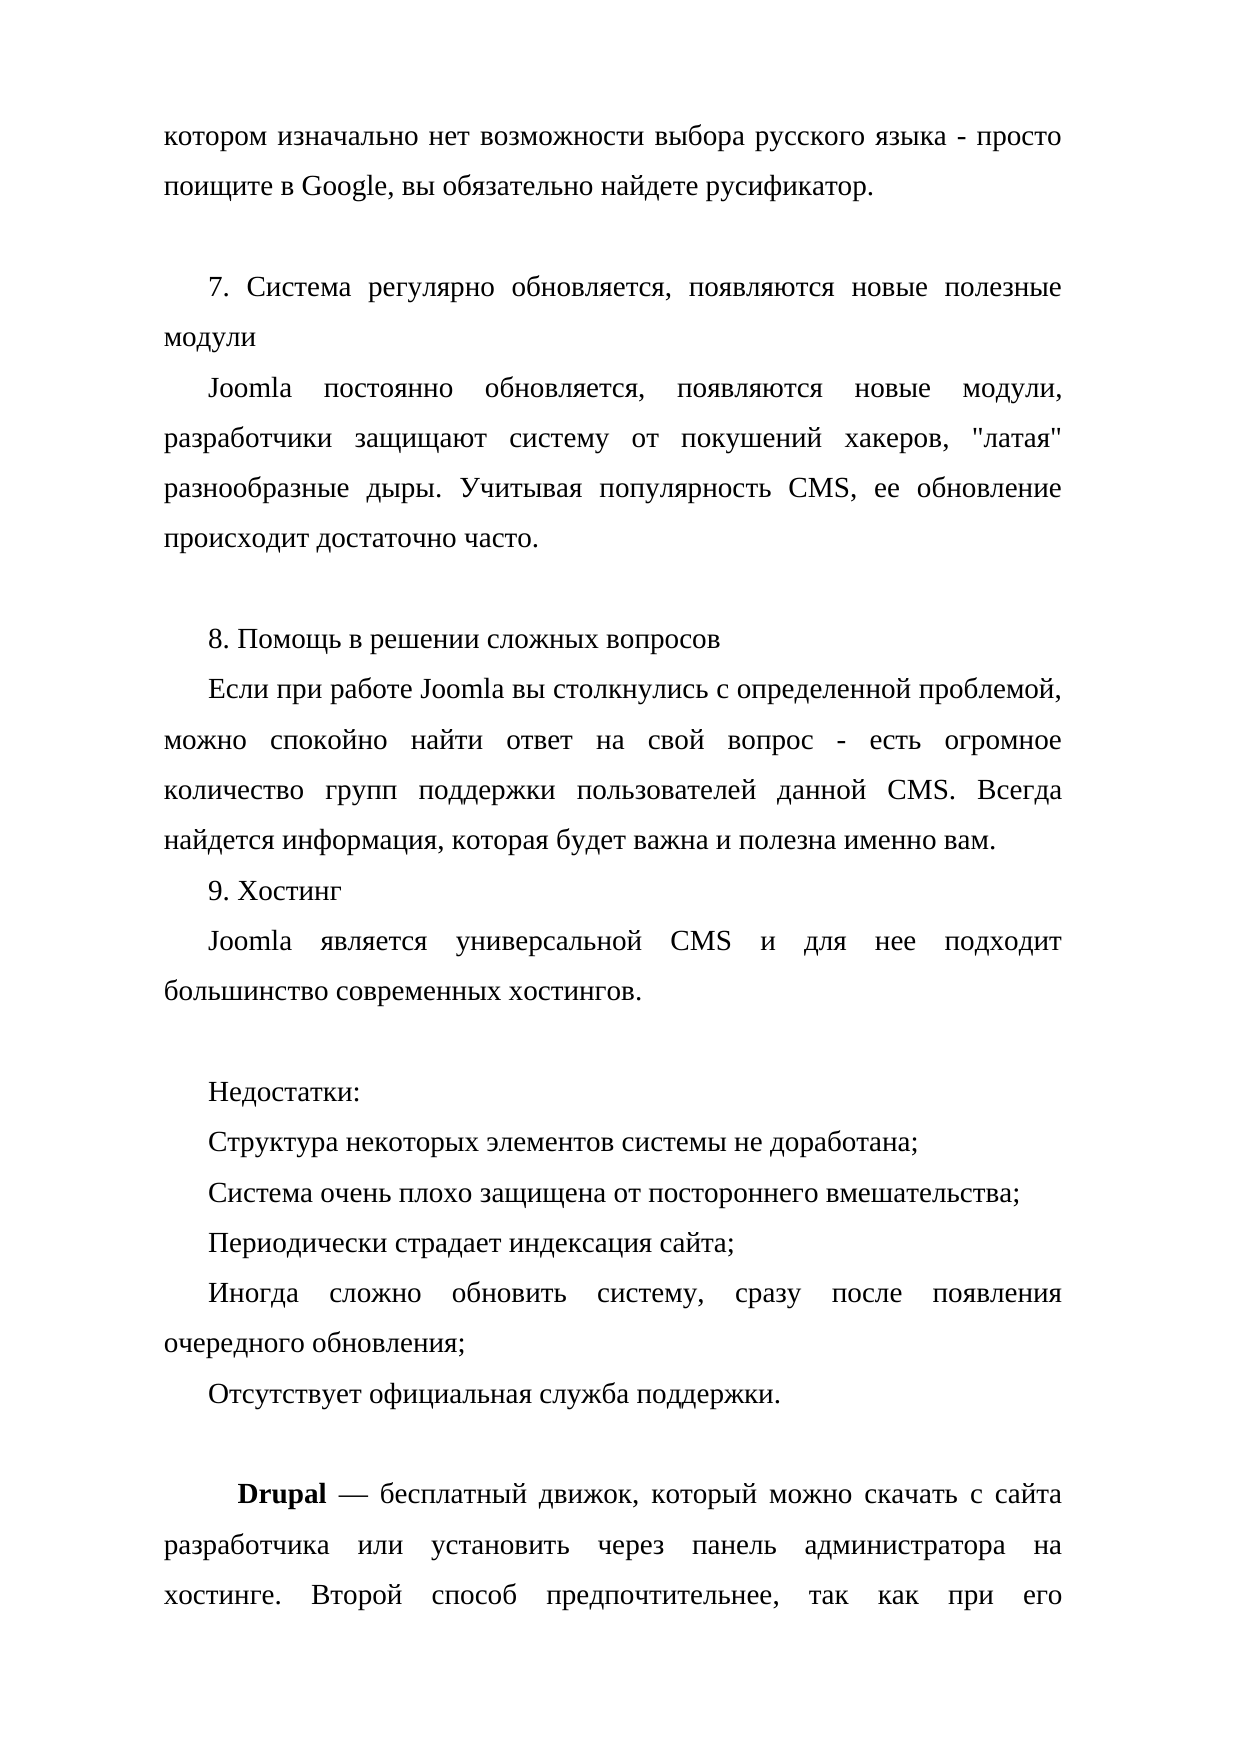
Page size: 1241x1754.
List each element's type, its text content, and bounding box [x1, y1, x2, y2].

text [163, 1477, 1063, 1611]
text Joomla постоянно обновляется, появляются новые модули, разработчики защищают систему от покушений хакеров, "латая" разнообразные дыры. Учитывая популярность CMS, ее обновление происходит достаточно часто. [163, 370, 1063, 554]
text 9. Хостинг [163, 873, 1063, 906]
text Joomla является универсальной CMS и для нее подходит большинство современных хостингов. [163, 923, 1063, 1007]
text 7. Система регулярно обновляется, появляются новые полезные модули [163, 269, 1063, 353]
text Периодически страдает индексация сайта; [163, 1225, 1063, 1258]
text 8. Помощь в решении сложных вопросов [163, 621, 1063, 655]
text Иногда сложно обновить систему, сразу после появления очередного обновления; [163, 1275, 1063, 1359]
text Структура некоторых элементов системы не доработана; [163, 1124, 1063, 1158]
text Система очень плохо защищена от постороннего вмешательства; [163, 1175, 1063, 1208]
text Отсутствует официальная служба поддержки. [163, 1376, 1063, 1409]
text Если при работе Joomla вы столкнулись с определенной проблемой, можно спокойно найти ответ на свой вопрос - есть огромное количество групп поддержки пользователей данной CMS. Всегда найдется информация, которая будет важна и полезна именно вам. [163, 672, 1063, 856]
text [163, 118, 1063, 202]
text Недостатки: [163, 1074, 1063, 1108]
